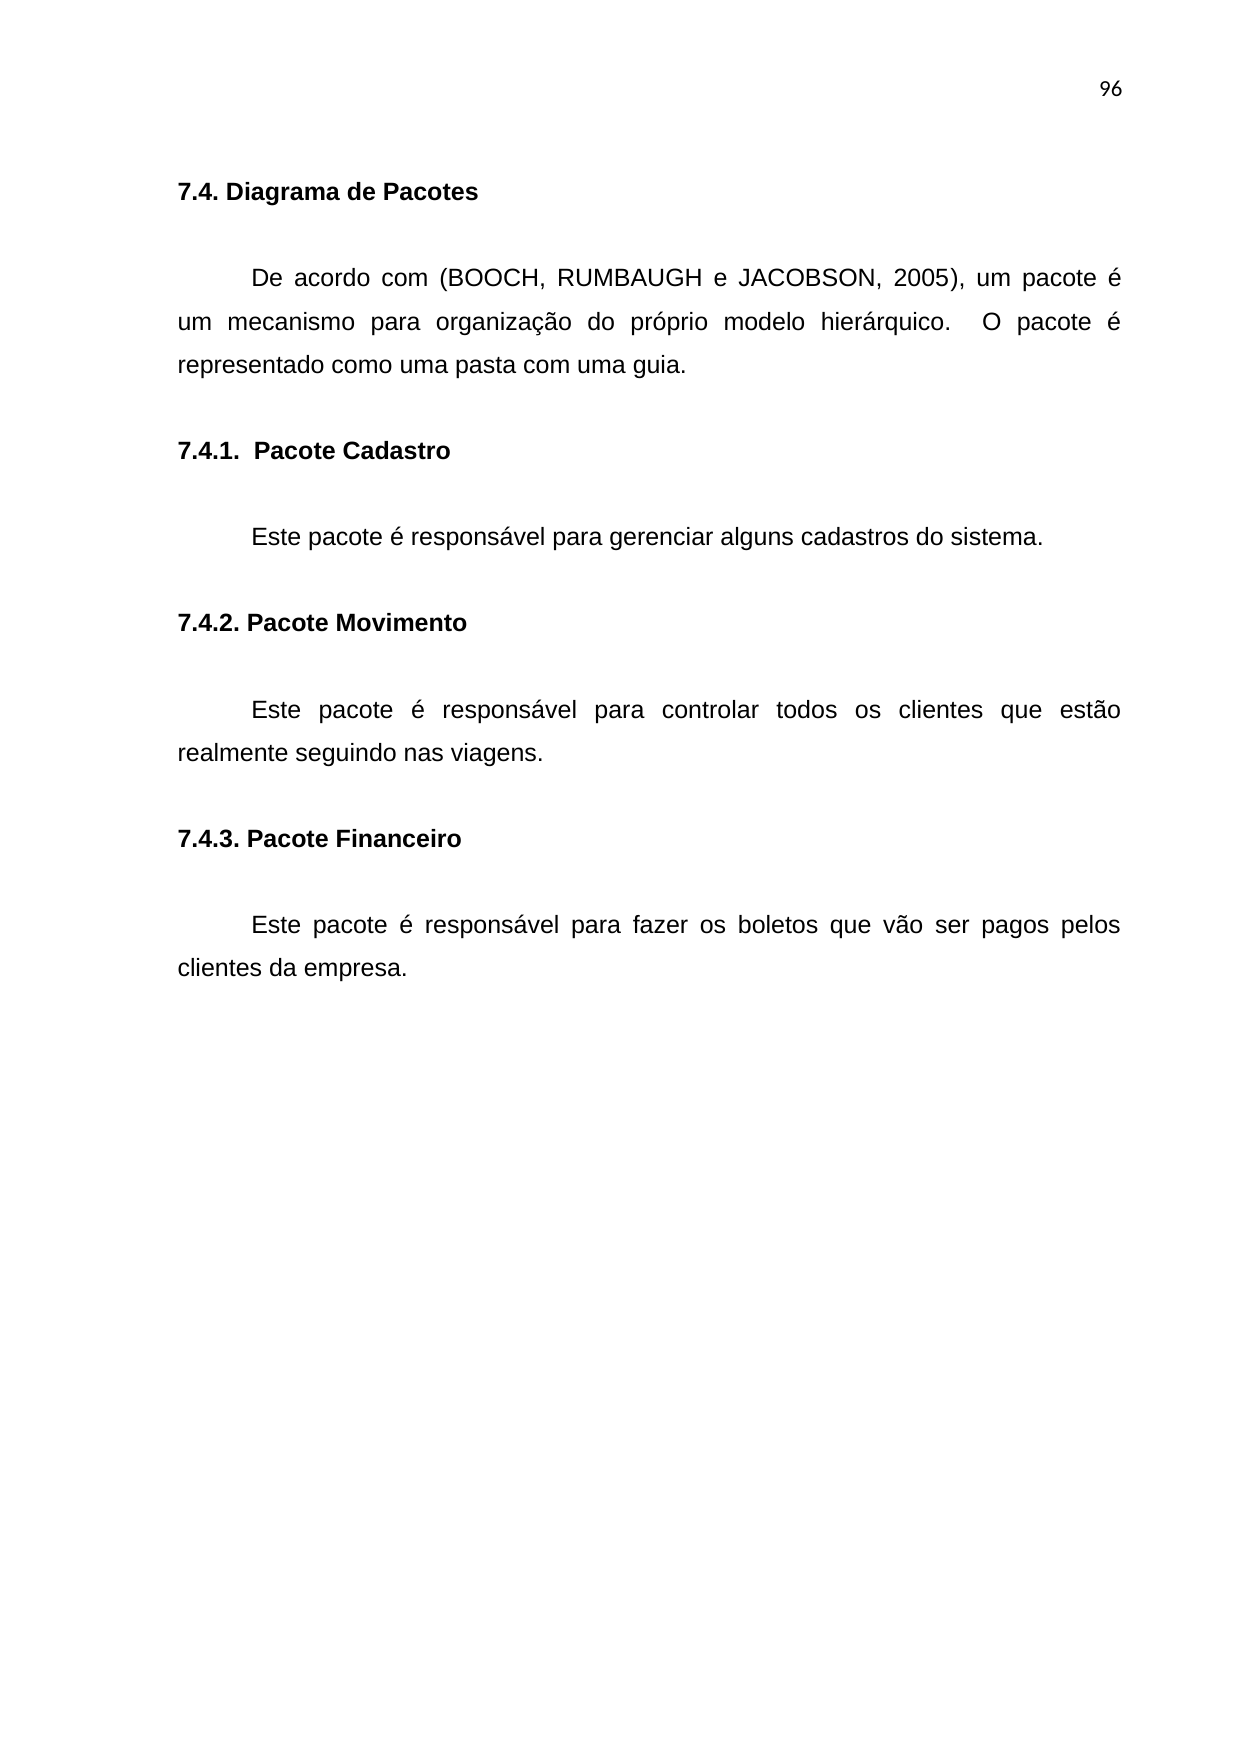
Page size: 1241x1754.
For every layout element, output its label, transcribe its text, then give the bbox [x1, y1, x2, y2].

text Este pacote é responsável para controlar todos os clientes que estão realmente seguindo nas viagens. [177, 695, 1122, 767]
text 7.4. Diagrama de Pacotes [177, 177, 1122, 206]
text 7.4.3. Pacote Financeiro [177, 824, 1122, 853]
text 7.4.2. Pacote Movimento [177, 608, 1122, 637]
text 7.4.1. Pacote Cadastro [177, 436, 1122, 465]
text Este pacote é responsável para fazer os boletos que vão ser pagos pelos clientes da empresa. [177, 910, 1122, 982]
text Este pacote é responsável para gerenciar alguns cadastros do sistema. [177, 522, 1122, 551]
text De acordo com (BOOCH, RUMBAUGH e JACOBSON, 2005), um pacote é um mecanismo para organização do próprio modelo hierárquico. O pacote é representado como uma pasta com uma guia. [177, 263, 1122, 378]
